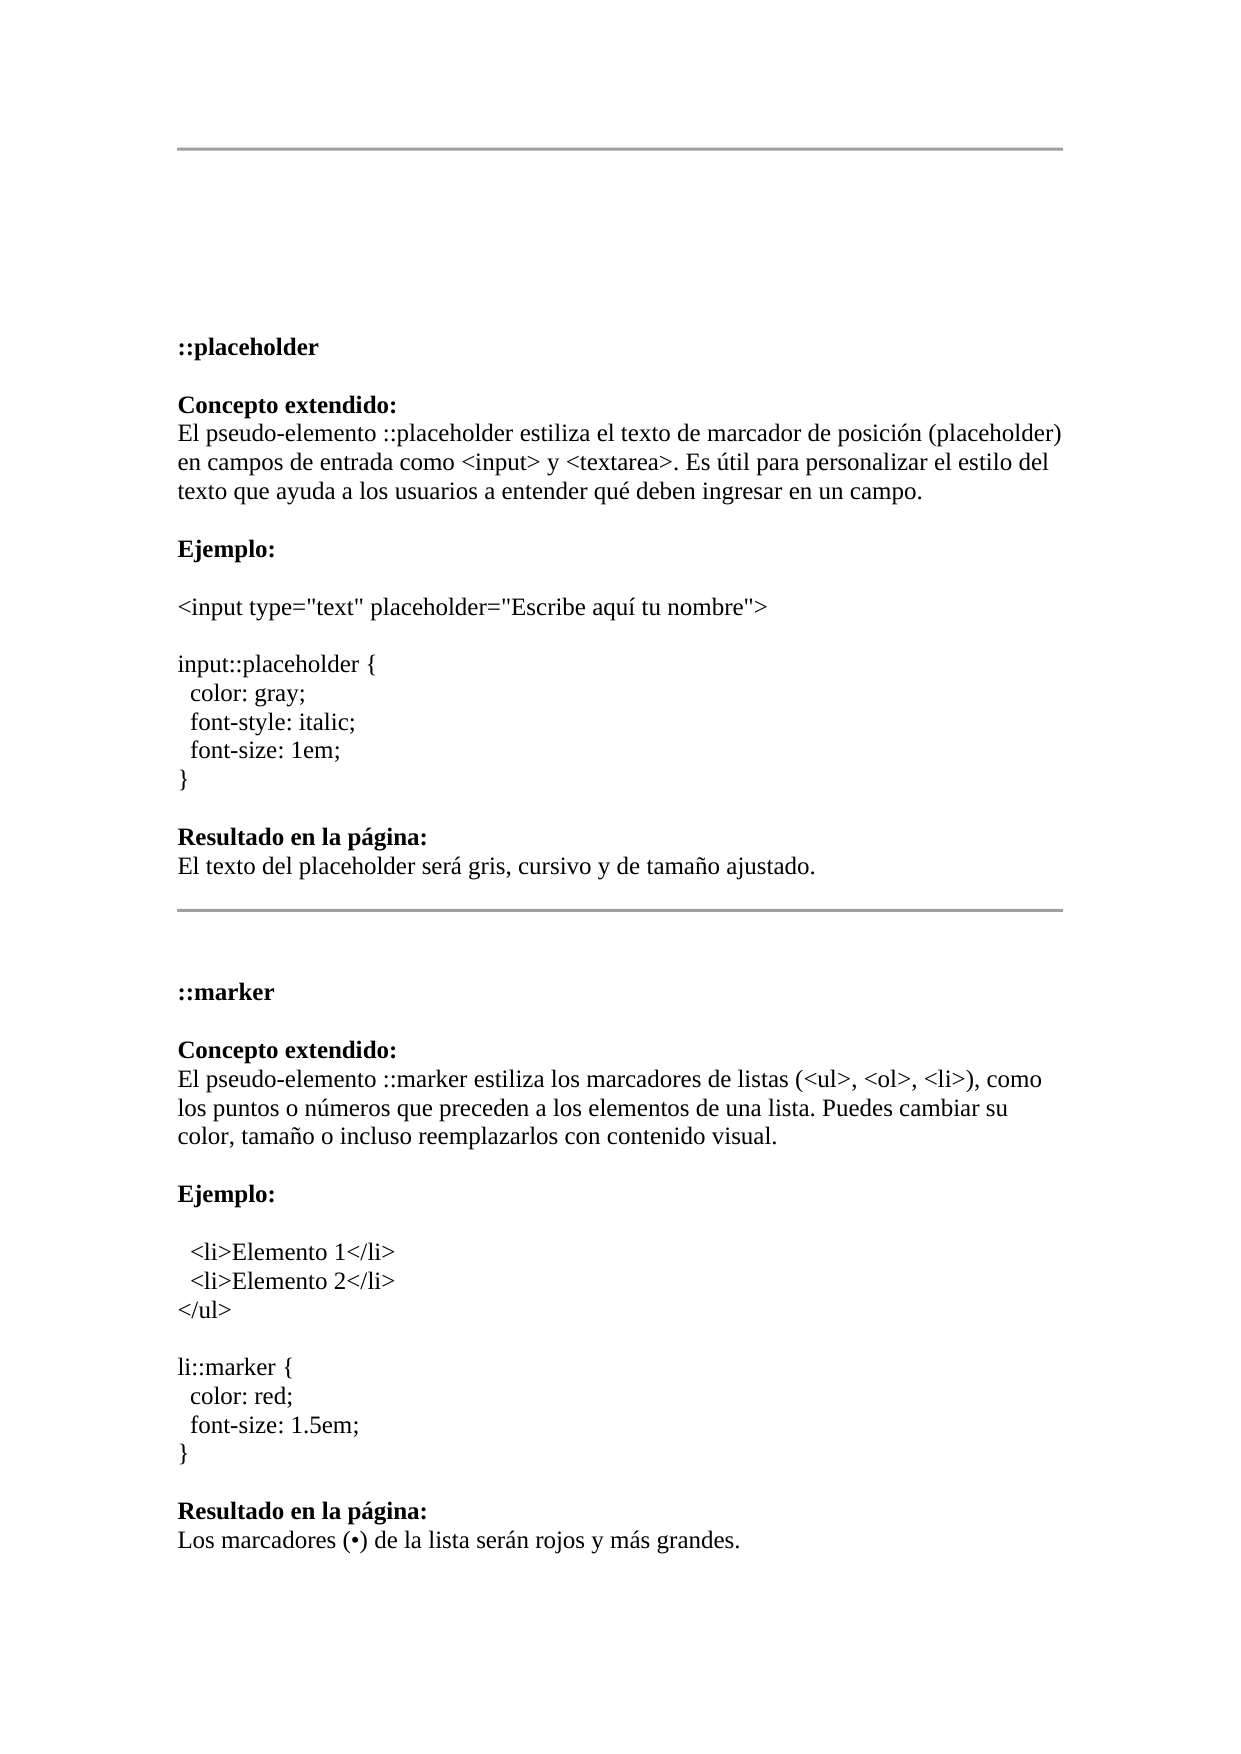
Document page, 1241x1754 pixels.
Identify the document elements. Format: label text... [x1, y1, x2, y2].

text Ejemplo: [177, 1179, 1063, 1208]
text } [177, 1438, 1063, 1467]
text </ul> [177, 1295, 1063, 1323]
text color: gray; [177, 678, 1063, 707]
text } [177, 764, 1063, 793]
text Concepto extendido: El pseudo-elemento ::marker estiliza los marcadores de listas (<ul>, <ol>, <li>), como los puntos o números que preceden a los elementos de una lista. Puedes cambiar su color, tamaño o incluso reemplazarlos con contenido visual. [177, 1035, 1063, 1150]
text Concepto extendido: El pseudo-elemento ::placeholder estiliza el texto de marcador de posición (placeholder) en campos de entrada como <input> y <textarea>. Es útil para personalizar el estilo del texto que ayuda a los usuarios a entender qué deben ingresar en un campo. [177, 390, 1063, 505]
text font-size: 1.5em; [177, 1410, 1063, 1438]
text ::placeholder [177, 332, 1063, 361]
text <li>Elemento 1</li> [177, 1237, 1063, 1266]
text color: red; [177, 1381, 1063, 1410]
text <input type="text" placeholder="Escribe aquí tu nombre"> [177, 592, 1063, 621]
text ::marker [177, 977, 1063, 1006]
text font-size: 1em; [177, 736, 1063, 764]
text li::marker { [177, 1352, 1063, 1381]
text Resultado en la página: El texto del placeholder será gris, cursivo y de tamaño ajustado. [177, 822, 1063, 880]
text font-style: italic; [177, 707, 1063, 736]
text Ejemplo: [177, 534, 1063, 563]
text <li>Elemento 2</li> [177, 1266, 1063, 1295]
text input::placeholder { [177, 649, 1063, 678]
text Resultado en la página: Los marcadores (•) de la lista serán rojos y más grandes. [177, 1496, 1063, 1554]
